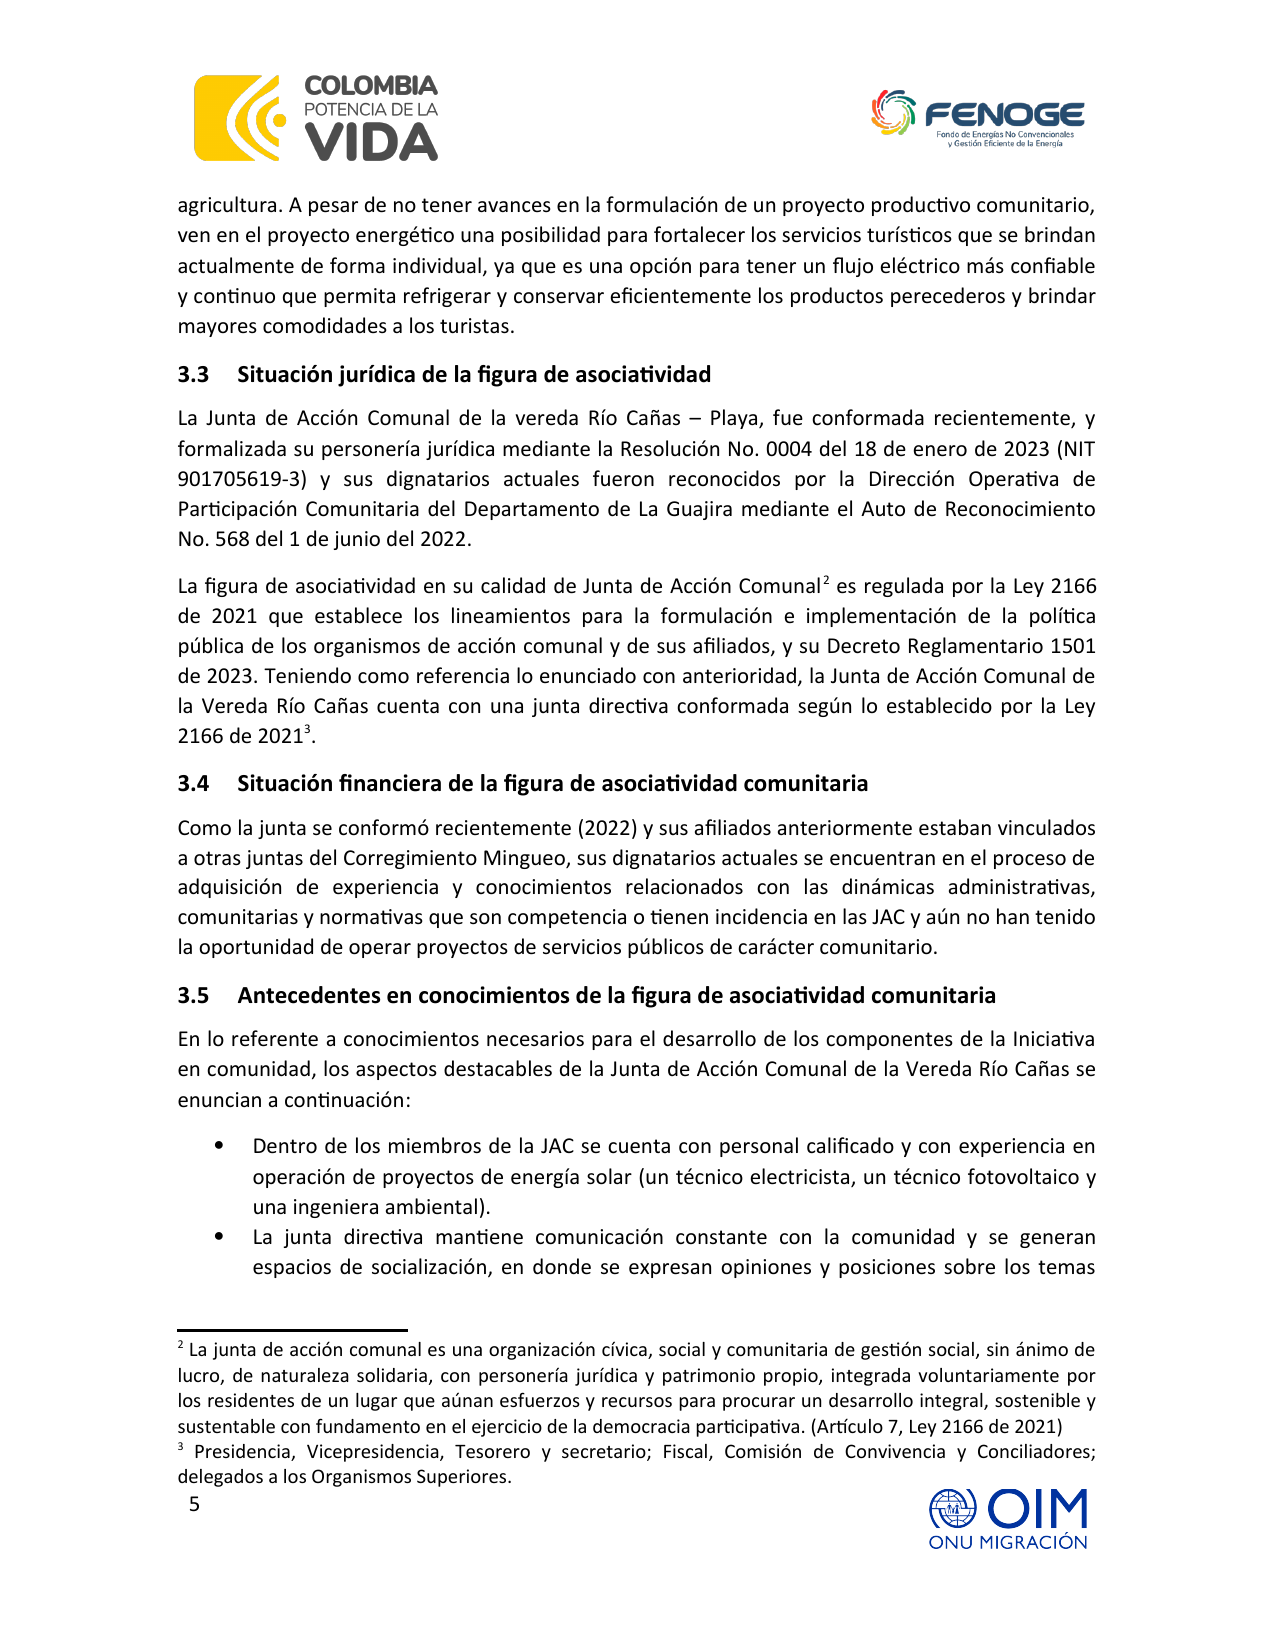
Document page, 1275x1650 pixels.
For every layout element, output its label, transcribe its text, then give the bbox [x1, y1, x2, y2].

list Dentro de los miembros de la JAC se cuenta con personal calificado y con experiencia en operación de proyectos de energía solar (un técnico electricista, un técnico fotovoltaico y una ingeniera ambiental). [215, 1132, 1098, 1220]
text La Junta de Acción Comunal de la vereda Río Cañas – Playa, fue conformada recientemente, y formalizada su personería jurídica mediante la Resolución No. 0004 del 18 de enero de 2023 (NIT 901705619-3) y sus dignatarios actuales fueron reconocidos por la Dirección Operativa de Participación Comunitaria del Departamento de La Guajira mediante el Auto de Reconocimiento No. 568 del 1 de junio del 2022. [177, 403, 1098, 552]
subtitle Situación jurídica de la figura de asociatividad [177, 358, 1098, 389]
text Como la junta se conformó recientemente (2022) y sus afiliados anteriormente estaban vinculados a otras juntas del Corregimiento Mingueo, sus dignatarios actuales se encuentran en el proceso de adquisición de experiencia y conocimientos relacionados con las dinámicas administrativas, comunitarias y normativas que son competencia o tienen incidencia en las JAC y aún no han tenido la oportunidad de operar proyectos de servicios públicos de carácter comunitario. [177, 813, 1098, 960]
subtitle Situación financiera de la figura de asociatividad comunitaria [177, 767, 1098, 798]
picture [188, 73, 444, 163]
picture [870, 88, 1087, 148]
text En lo referente a conocimientos necesarios para el desarrollo de los componentes de la Iniciativa en comunidad, los aspectos destacables de la Junta de Acción Comunal de la Vereda Río Cañas se enuncian a continuación: [177, 1024, 1098, 1113]
subtitle Antecedentes en conocimientos de la figura de asociatividad comunitaria [177, 979, 1098, 1009]
text La figura de asociatividad en su calidad de Junta de Acción Comunal es regulada por la Ley 2166 de 2021 que establece los lineamientos para la formulación e implementación de la política pública de los organismos de acción comunal y de sus afiliados, y su Decreto Reglamentario 1501 de 2023. Teniendo como referencia lo enunciado con anterioridad, la Junta de Acción Comunal de la Vereda Río Cañas cuenta con una junta directiva conformada según lo establecido por la Ley 2166 de 2021. [177, 571, 1098, 749]
picture [929, 1489, 1087, 1549]
